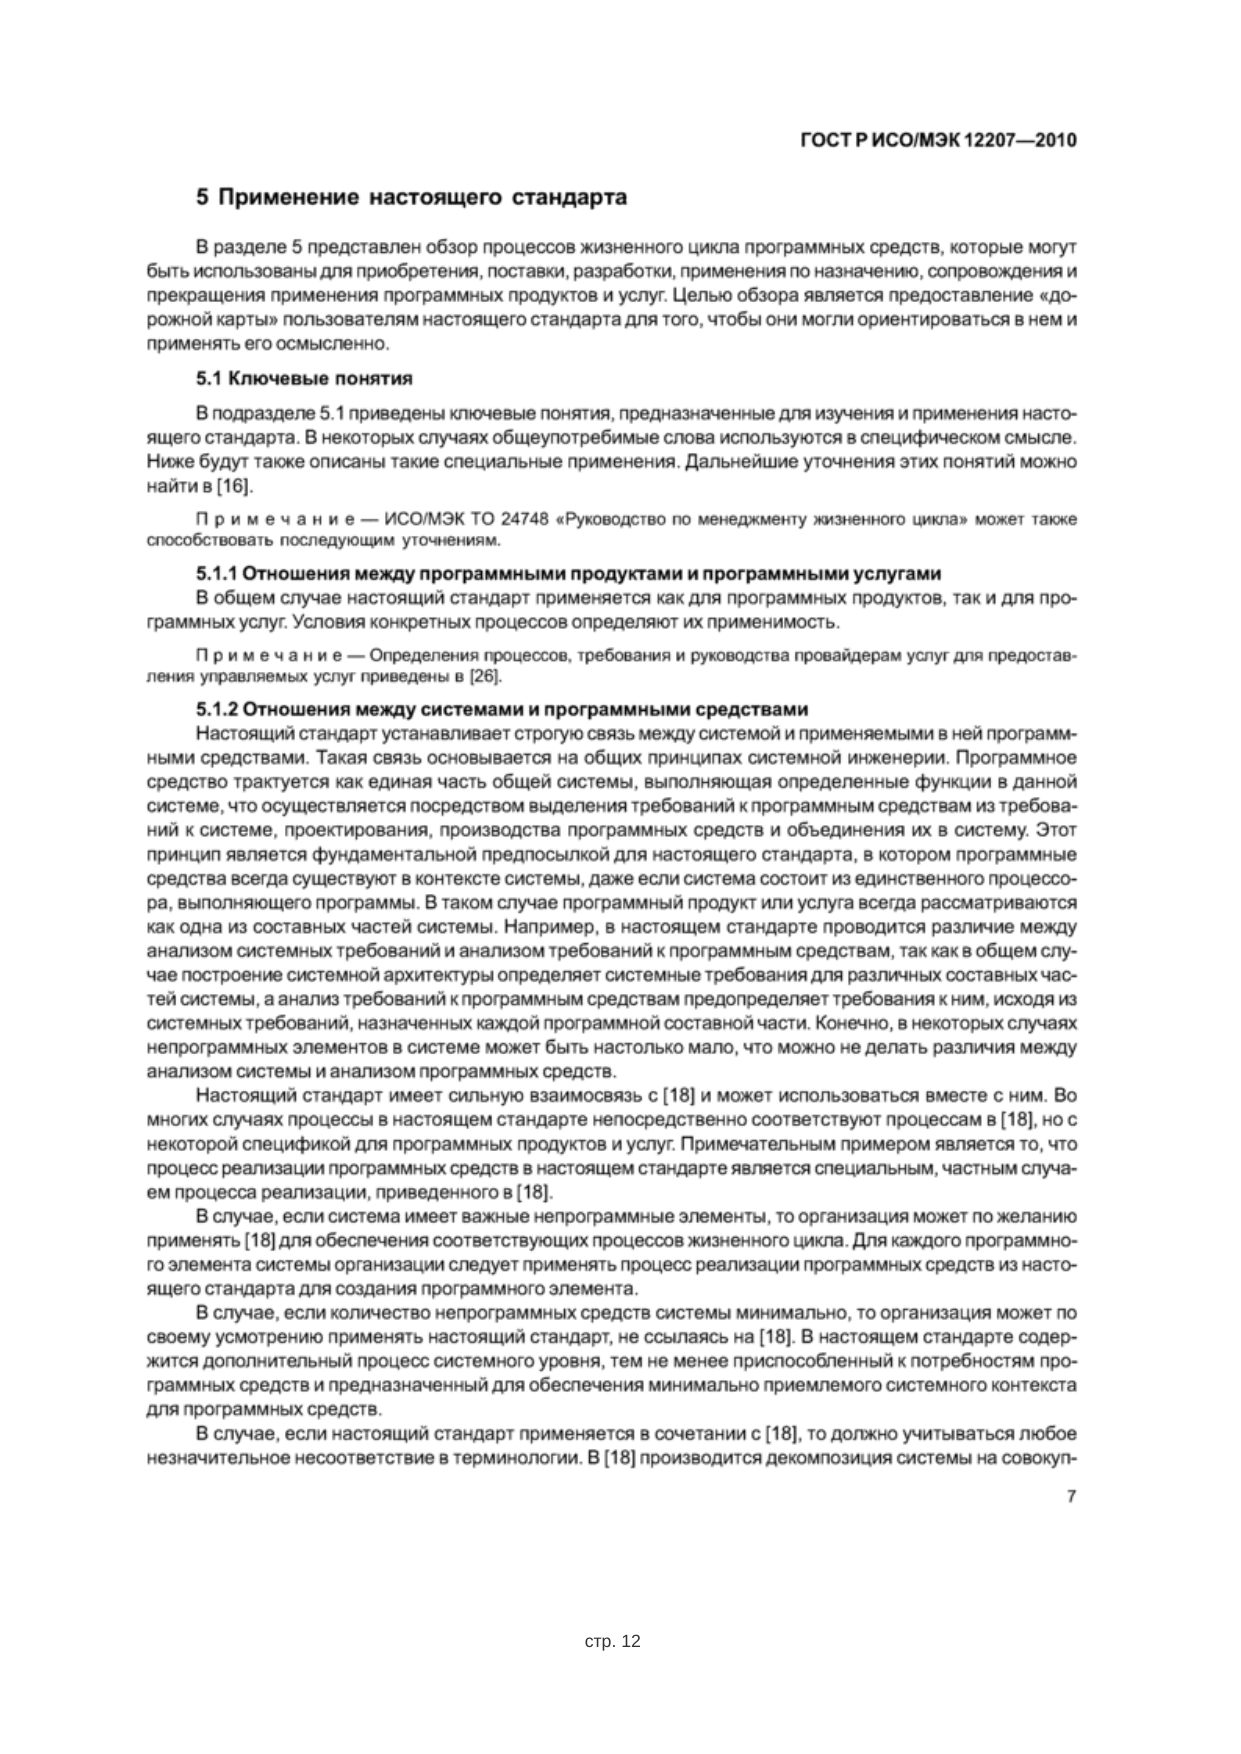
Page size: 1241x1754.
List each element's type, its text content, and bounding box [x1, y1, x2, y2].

picture [65, 44, 1160, 1631]
